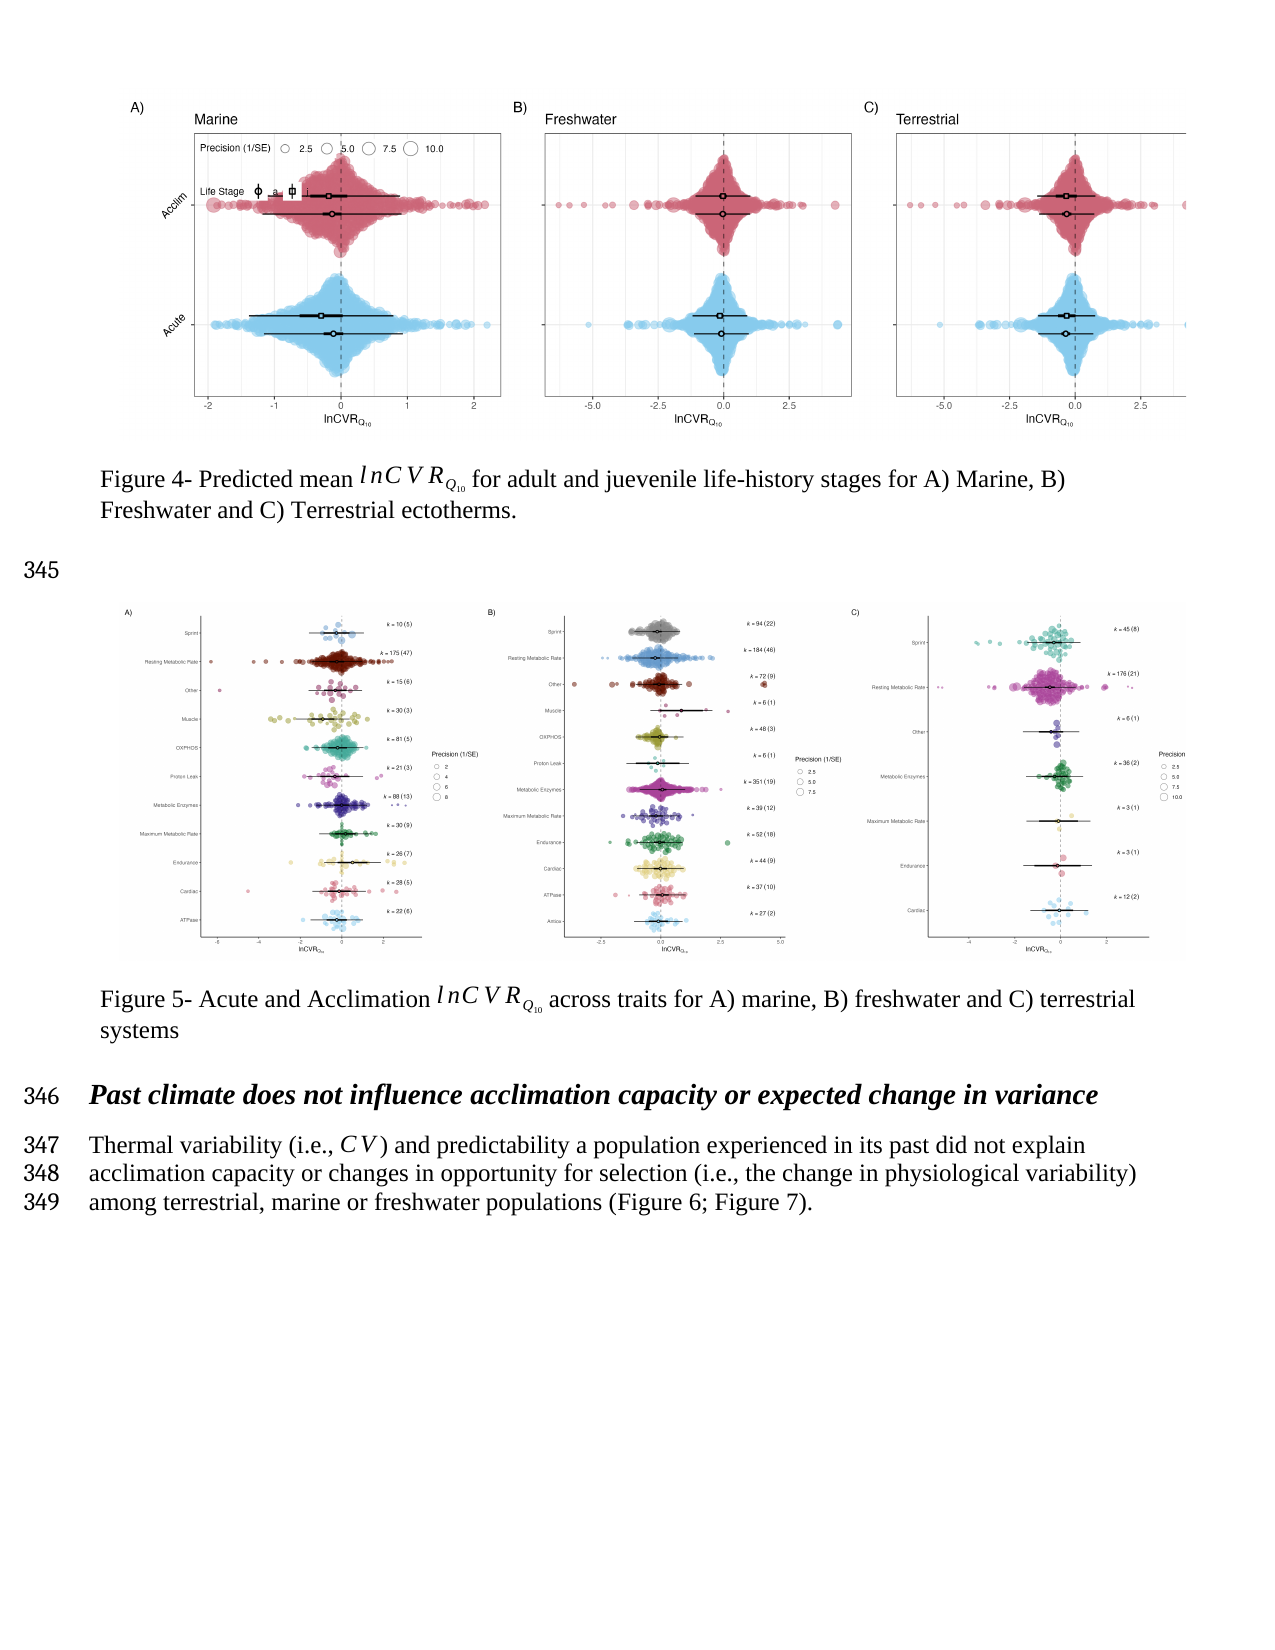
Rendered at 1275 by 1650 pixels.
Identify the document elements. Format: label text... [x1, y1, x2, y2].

subtitle Past climate does not influence acclimation capacity or expected change in variance [89, 1077, 1186, 1111]
picture [118, 602, 1187, 961]
picture [118, 88, 1187, 441]
table_header Figure 5- Acute and Acclimation across traits for A) marine, B) freshwater and C) terrestrial systems [89, 603, 1186, 1057]
text Thermal variability (i.e., ) and predictability a population experienced in its past did not explain acclimation capacity or changes in opportunity for selection (i.e., the change in physiological variability) among terrestrial, marine or freshwater populations (Figure 6; Figure 7). [89, 1130, 1186, 1216]
table_header Figure 4- Predicted mean for adult and juevenile life-history stages for A) Marine, B) Freshwater and C) Terrestrial ectotherms. [89, 89, 1186, 536]
